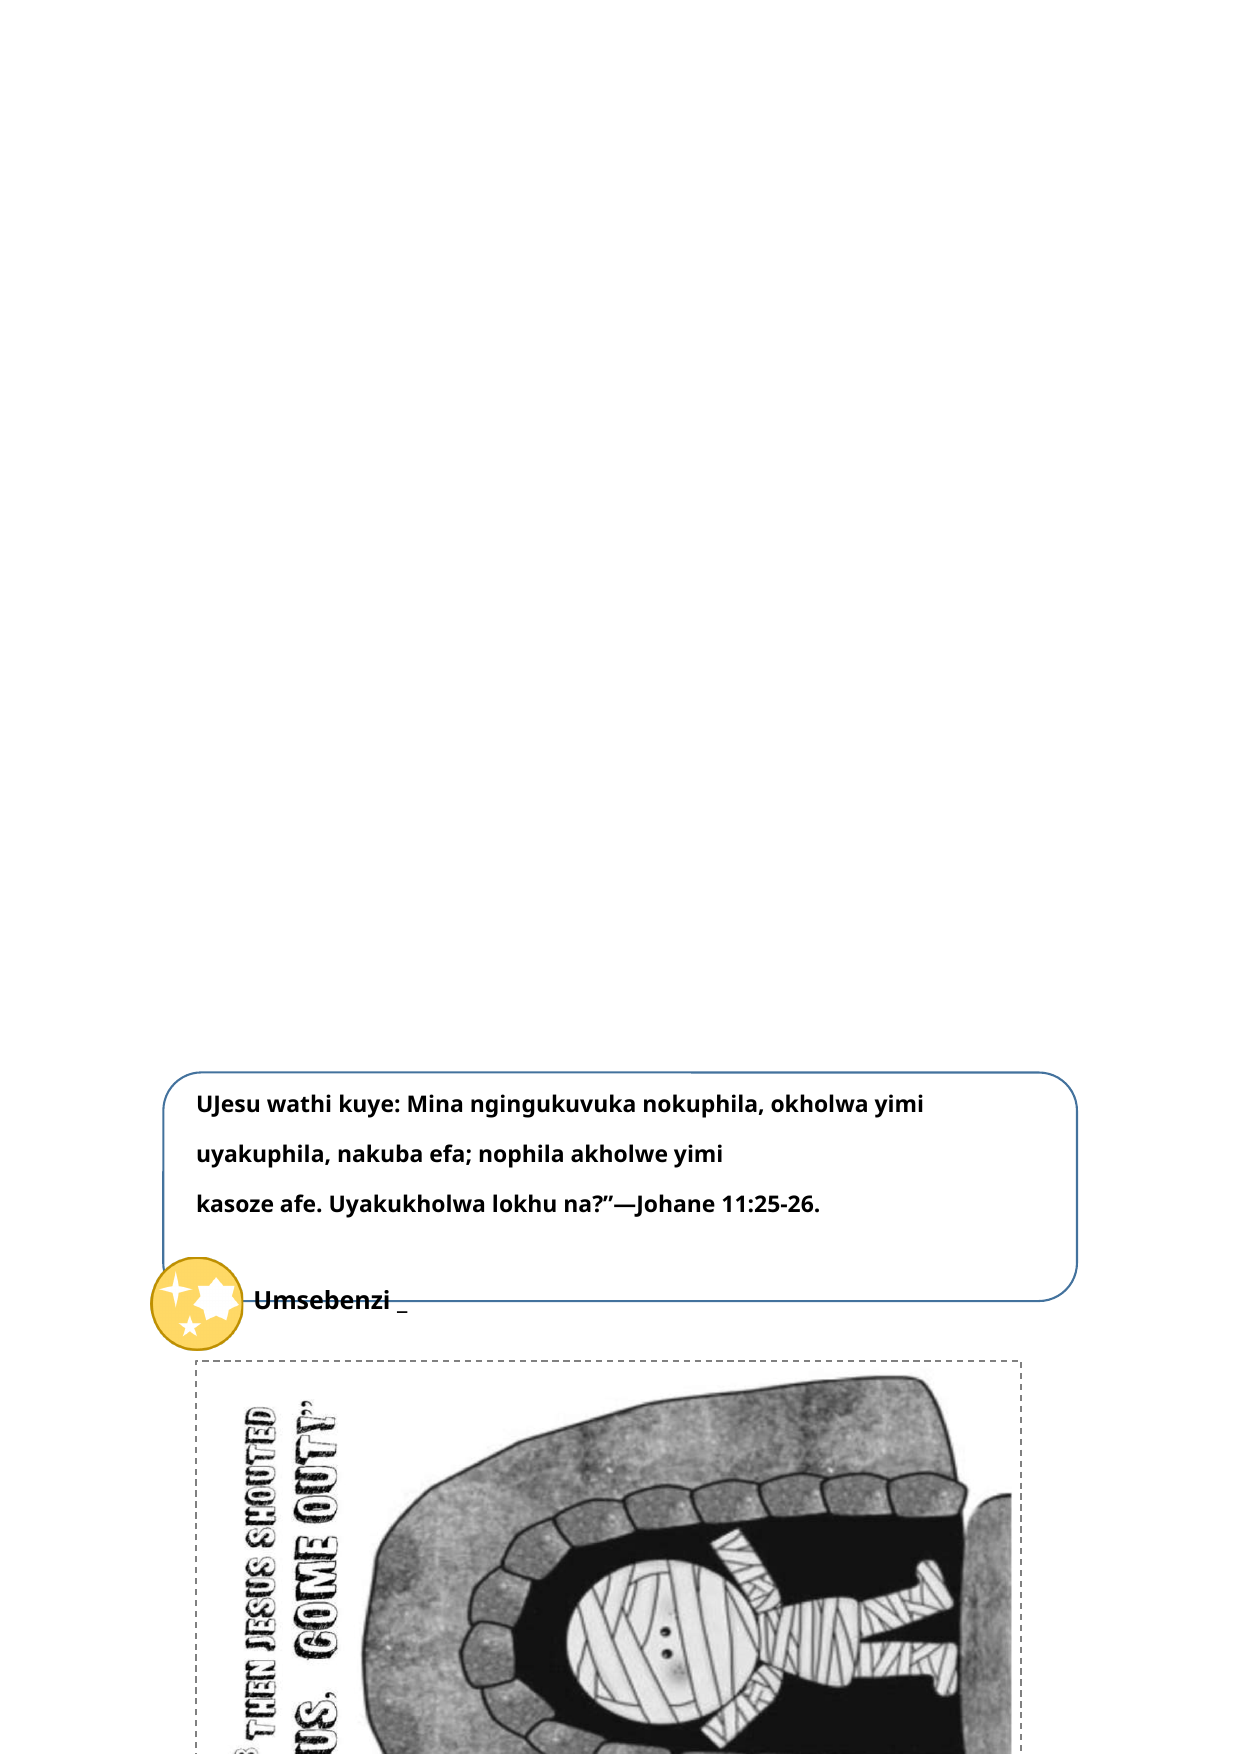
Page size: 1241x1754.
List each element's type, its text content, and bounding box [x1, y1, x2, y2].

picture [150, 1257, 244, 1351]
text kasoze afe. Uyakukholwa lokhu na?”—Johane 11:25-26. [150, 1188, 1090, 1220]
text Umsebenzi _ [244, 1283, 1090, 1317]
text uyakuphila, nakuba efa; nophila akholwe yimi [150, 1138, 1090, 1169]
text UJesu wathi kuye: Mina ngingukuvuka nokuphila, okholwa yimi [150, 1088, 1090, 1119]
picture [198, 1362, 1020, 1754]
